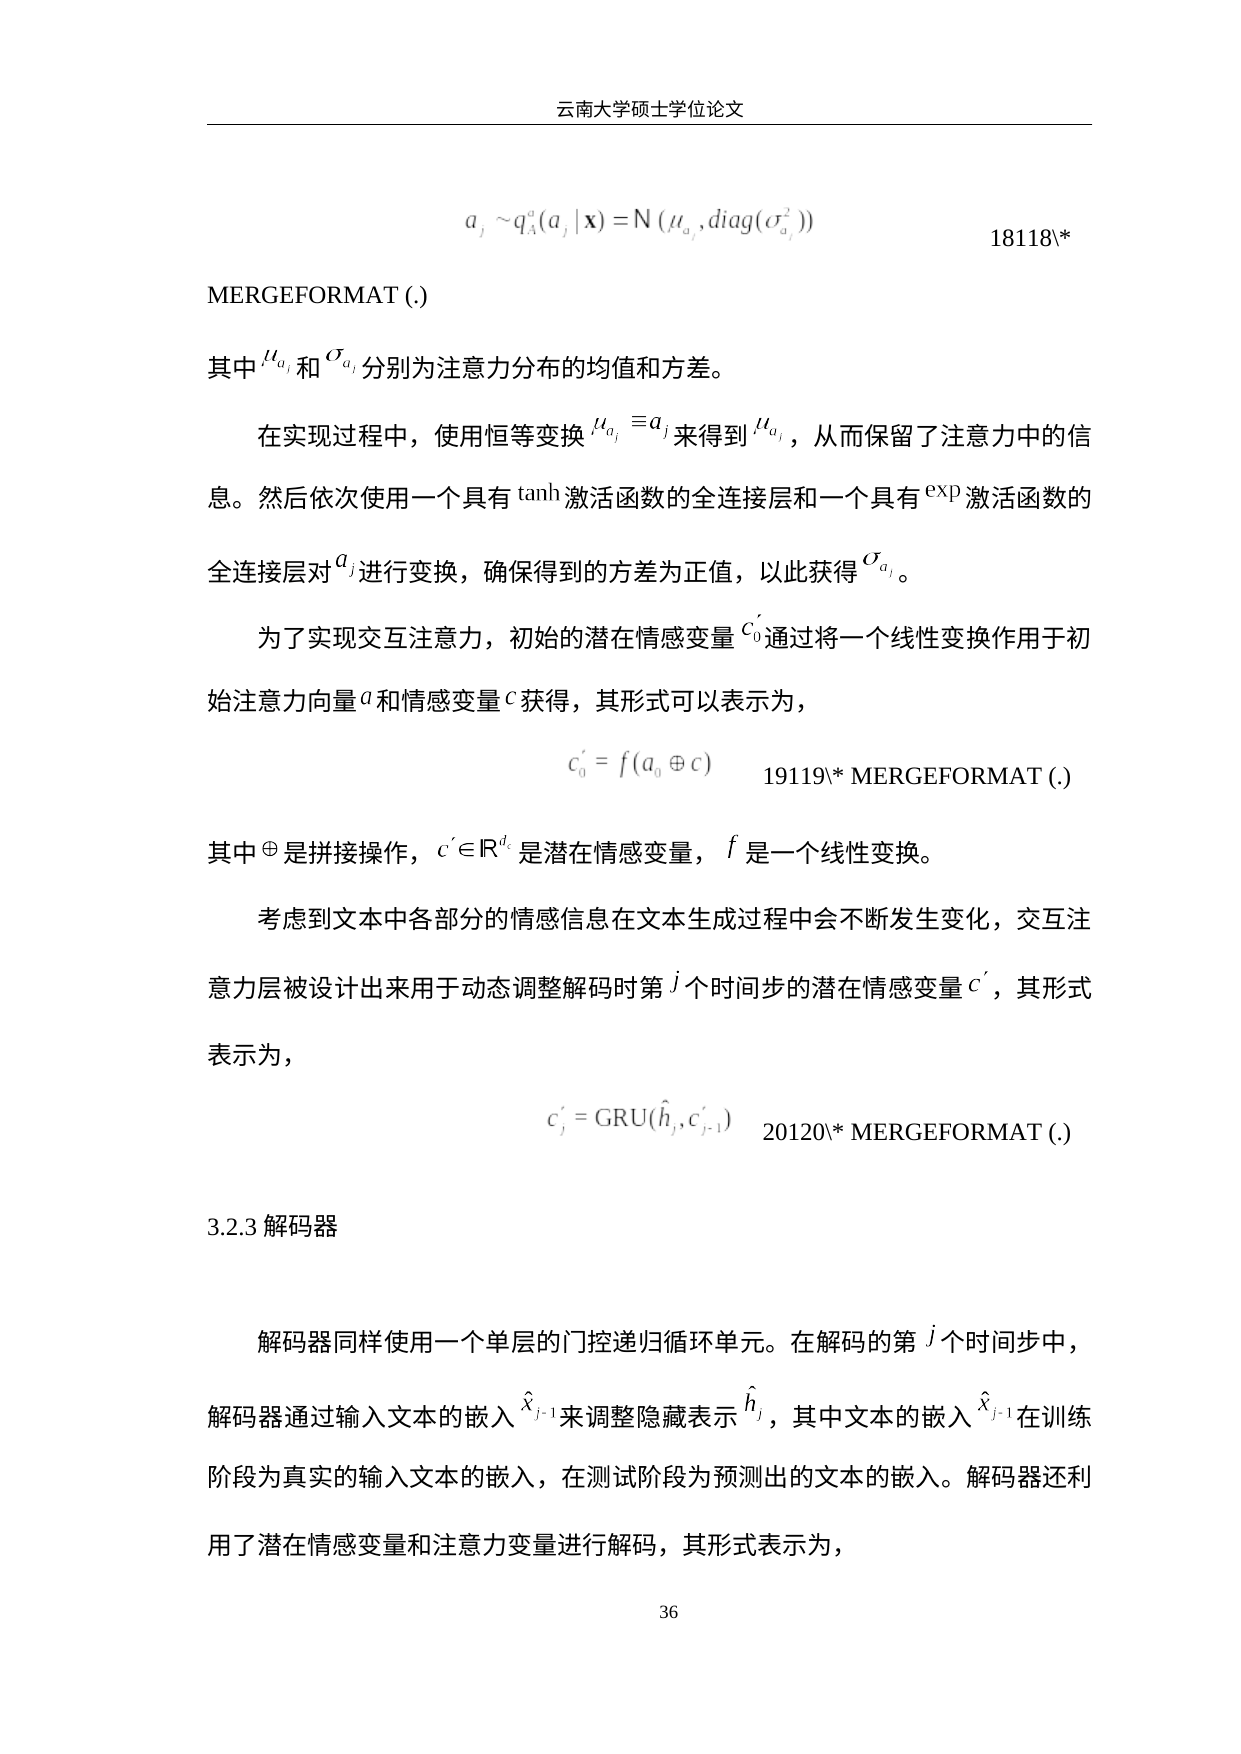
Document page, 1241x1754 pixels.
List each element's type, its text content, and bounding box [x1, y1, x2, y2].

text 在实现过程中，使用恒等变换来得到，从而保留了注意力中的信息。然后依次使用一个具有激活函数的全连接层和一个具有激活函数的全连接层对进行变换，确保得到的方差为正值，以此获得。 [207, 394, 1092, 598]
text 其中和分别为注意力分布的均值和方差。 [207, 326, 1092, 394]
text 考虑到文本中各部分的情感信息在文本生成过程中会不断发生变化，交互注意力层被设计出来用于动态调整解码时第个时间步的潜在情感变量，其形式表示为， [207, 884, 1092, 1087]
text 为了实现交互注意力，初始的潜在情感变量通过将一个线性变换作用于初始注意力向量和情感变量获得，其形式可以表示为， [207, 598, 1092, 733]
text 解码器同样使用一个单层的门控递归循环单元。在解码的第个时间步中，解码器通过输入文本的嵌入来调整隐藏表示，其中文本的嵌入在训练阶段为真实的输入文本的嵌入，在测试阶段为预测出的文本的嵌入。解码器还利用了潜在情感变量和注意力变量进行解码，其形式表示为， [207, 1306, 1092, 1577]
text 3.2.3 解码器 [207, 1191, 1092, 1258]
text 其中是拼接操作，是潜在情感变量，是一个线性变换。 [207, 816, 1092, 884]
